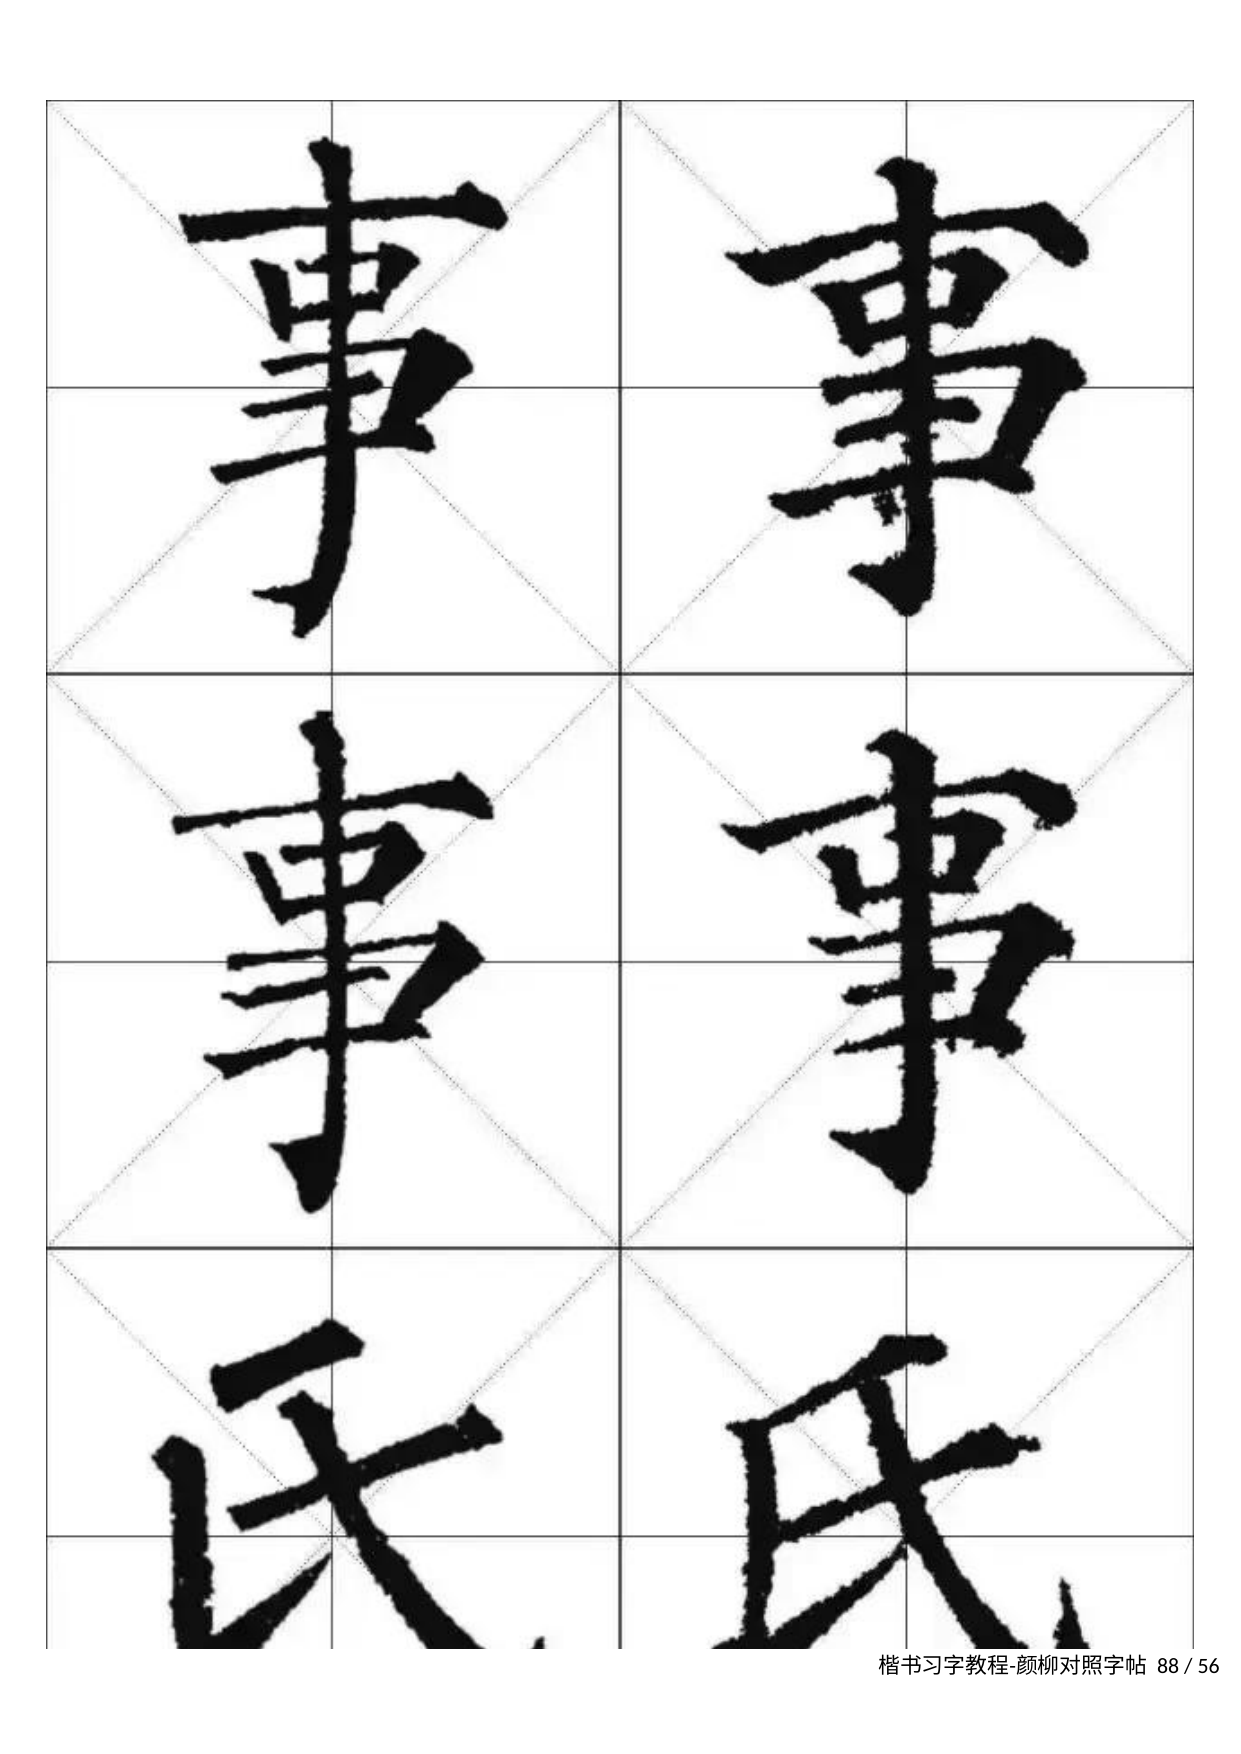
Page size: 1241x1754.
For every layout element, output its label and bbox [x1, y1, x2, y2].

picture [46, 100, 1194, 1649]
